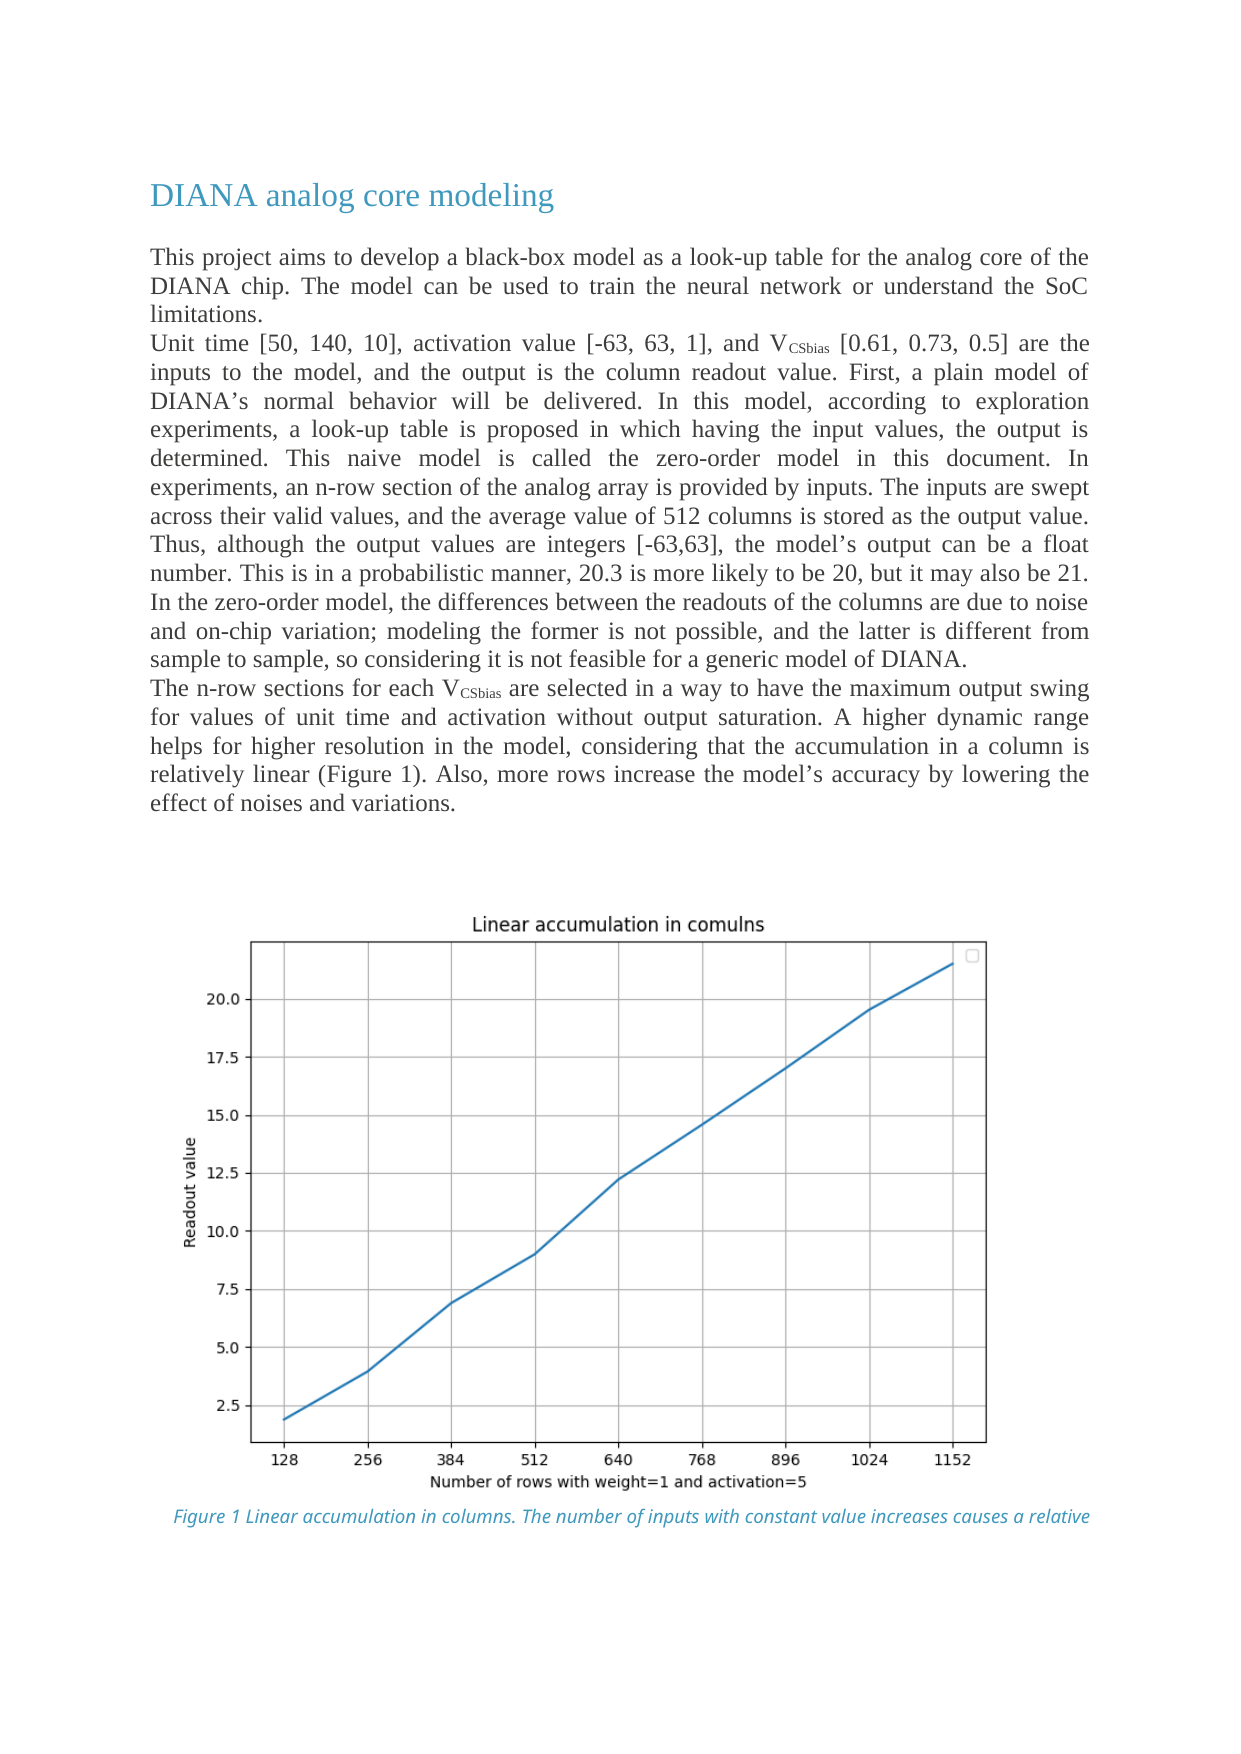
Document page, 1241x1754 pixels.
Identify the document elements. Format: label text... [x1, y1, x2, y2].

text This project aims to develop a black-box model as a look-up table for the analog core of the DIANA chip. The model can be used to train the neural network or understand the SoC limitations. [150, 242, 1090, 328]
text Unit time [50, 140, 10], activation value [-63, 63, 1], and VCSbias [0.61, 0.73, 0.5] are the inputs to the model, and the output is the column readout value. First, a plain model of DIANA’s normal behavior will be delivered. In this model, according to exploration experiments, a look-up table is proposed in which having the input values, the output is determined. This naive model is called the zero-order model in this document. In experiments, an n-row section of the analog array is provided by inputs. The inputs are swept across their valid values, and the average value of 512 columns is stored as the output value. Thus, although the output values are integers [-63,63], the model’s output can be a float number. This is in a probabilistic manner, 20.3 is more likely to be 20, but it may also be 21. In the zero-order model, the differences between the readouts of the columns are due to noise and on-chip variation; modeling the former is not possible, and the latter is different from sample to sample, so considering it is not feasible for a generic model of DIANA. [150, 328, 1090, 673]
subtitle DIANA analog core modeling [150, 175, 1090, 213]
picture [173, 885, 999, 1504]
text The n-row sections for each VCSbias are selected in a way to have the maximum output swing for values of unit time and activation without output saturation. A higher dynamic range helps for higher resolution in the model, considering that the accumulation in a column is relatively linear (Figure 1). Also, more rows increase the model’s accuracy by lowering the effect of noises and variations. [150, 673, 1090, 817]
